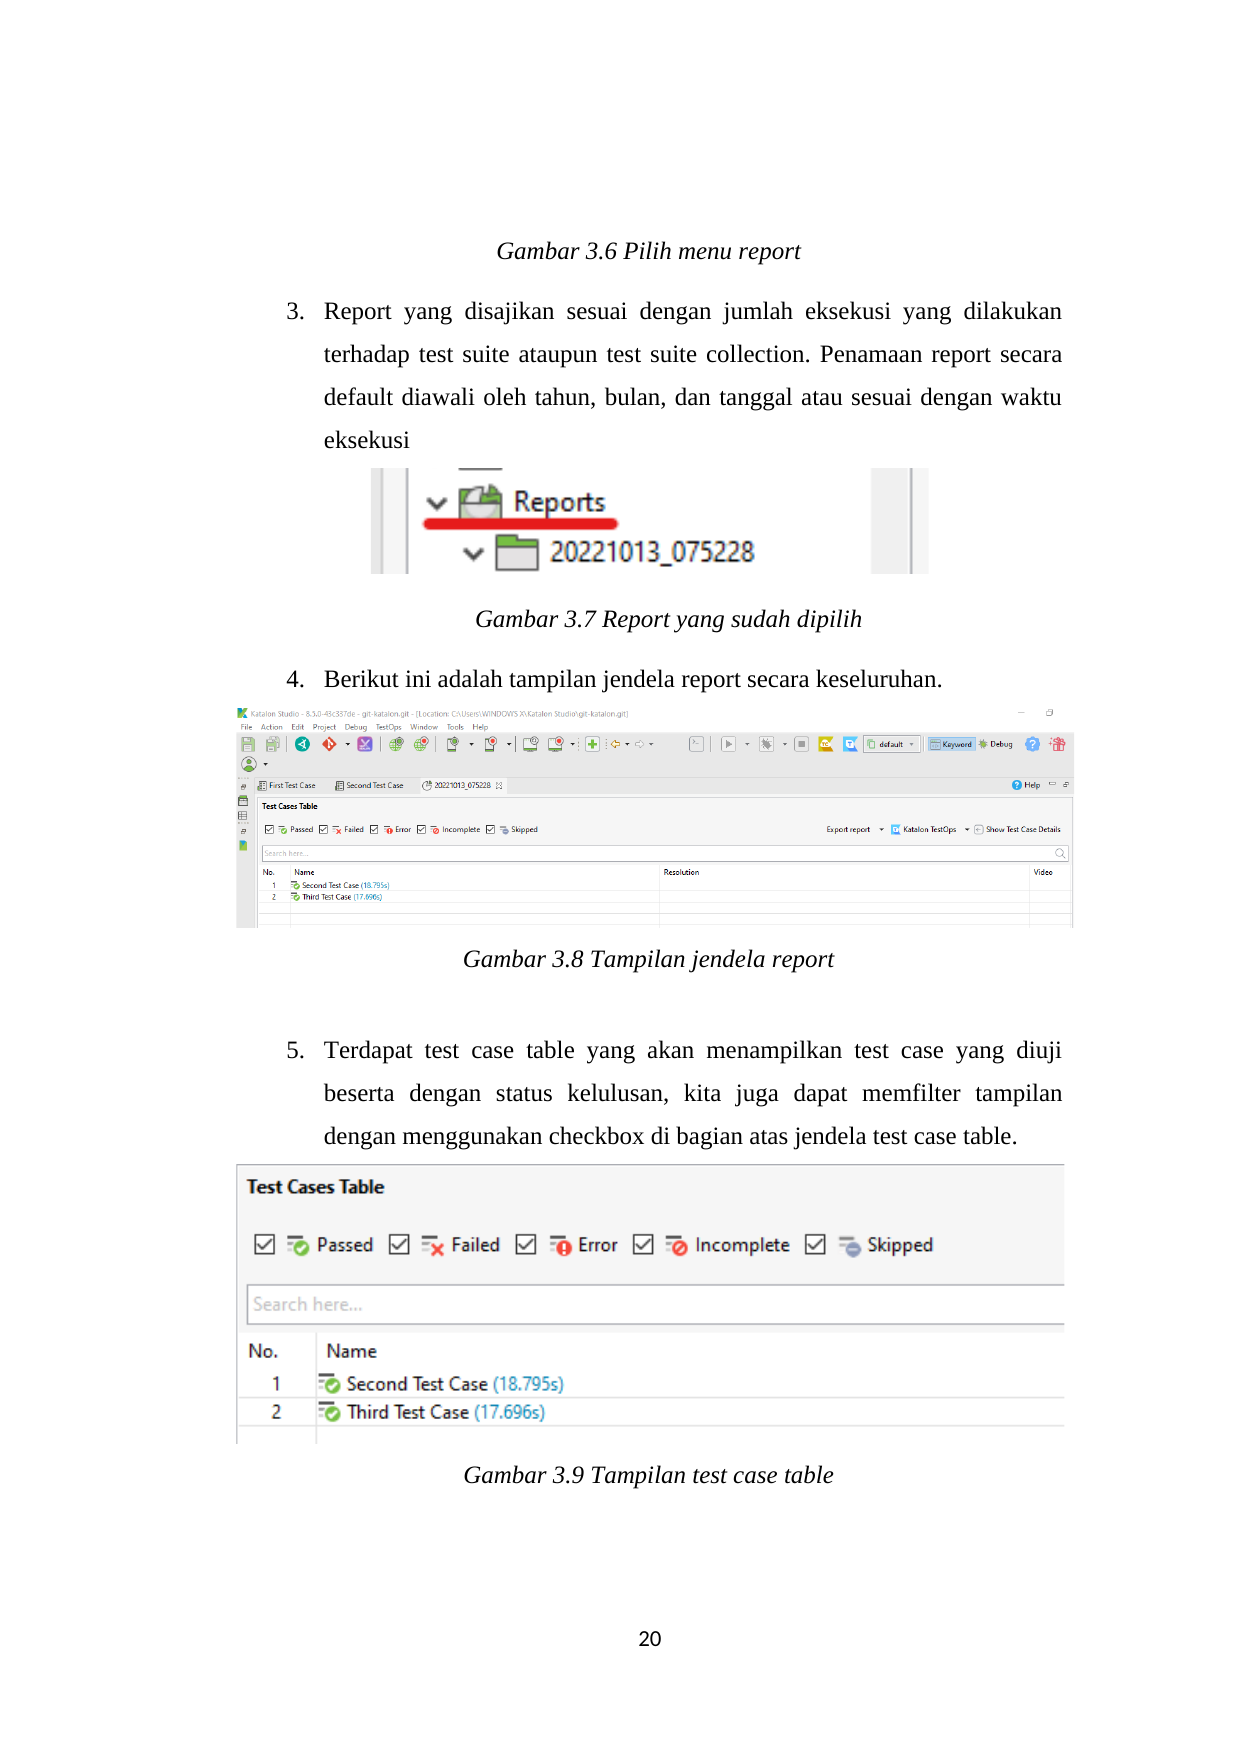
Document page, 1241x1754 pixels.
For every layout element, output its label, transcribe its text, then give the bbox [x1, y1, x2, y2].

picture [236, 1164, 1065, 1444]
text Gambar 3.8 Tampilan jendela report [236, 944, 1063, 973]
list Terdapat test case table yang akan menampilkan test case yang diuji beserta dengan status kelulusan, kita juga dapat memfilter tampilan dengan menggunakan checkbox di bagian atas jendela test case table. [286, 1035, 1063, 1150]
picture [370, 468, 929, 574]
text Gambar 3.9 Tampilan test case table [236, 1461, 1063, 1489]
list Berikut ini adalah tampilan jendela report secara keseluruhan. [286, 664, 1063, 693]
text Gambar 3.7 Report yang sudah dipilih [274, 604, 1063, 633]
picture [236, 707, 1075, 928]
list Report yang disajikan sesuai dengan jumlah eksekusi yang dilakukan terhadap test suite ataupun test suite collection. Penamaan report secara default diawali oleh tahun, bulan, dan tanggal atau sesuai dengan waktu eksekusi [286, 296, 1063, 454]
text Gambar 3.6 Pilih menu report [236, 236, 1063, 265]
